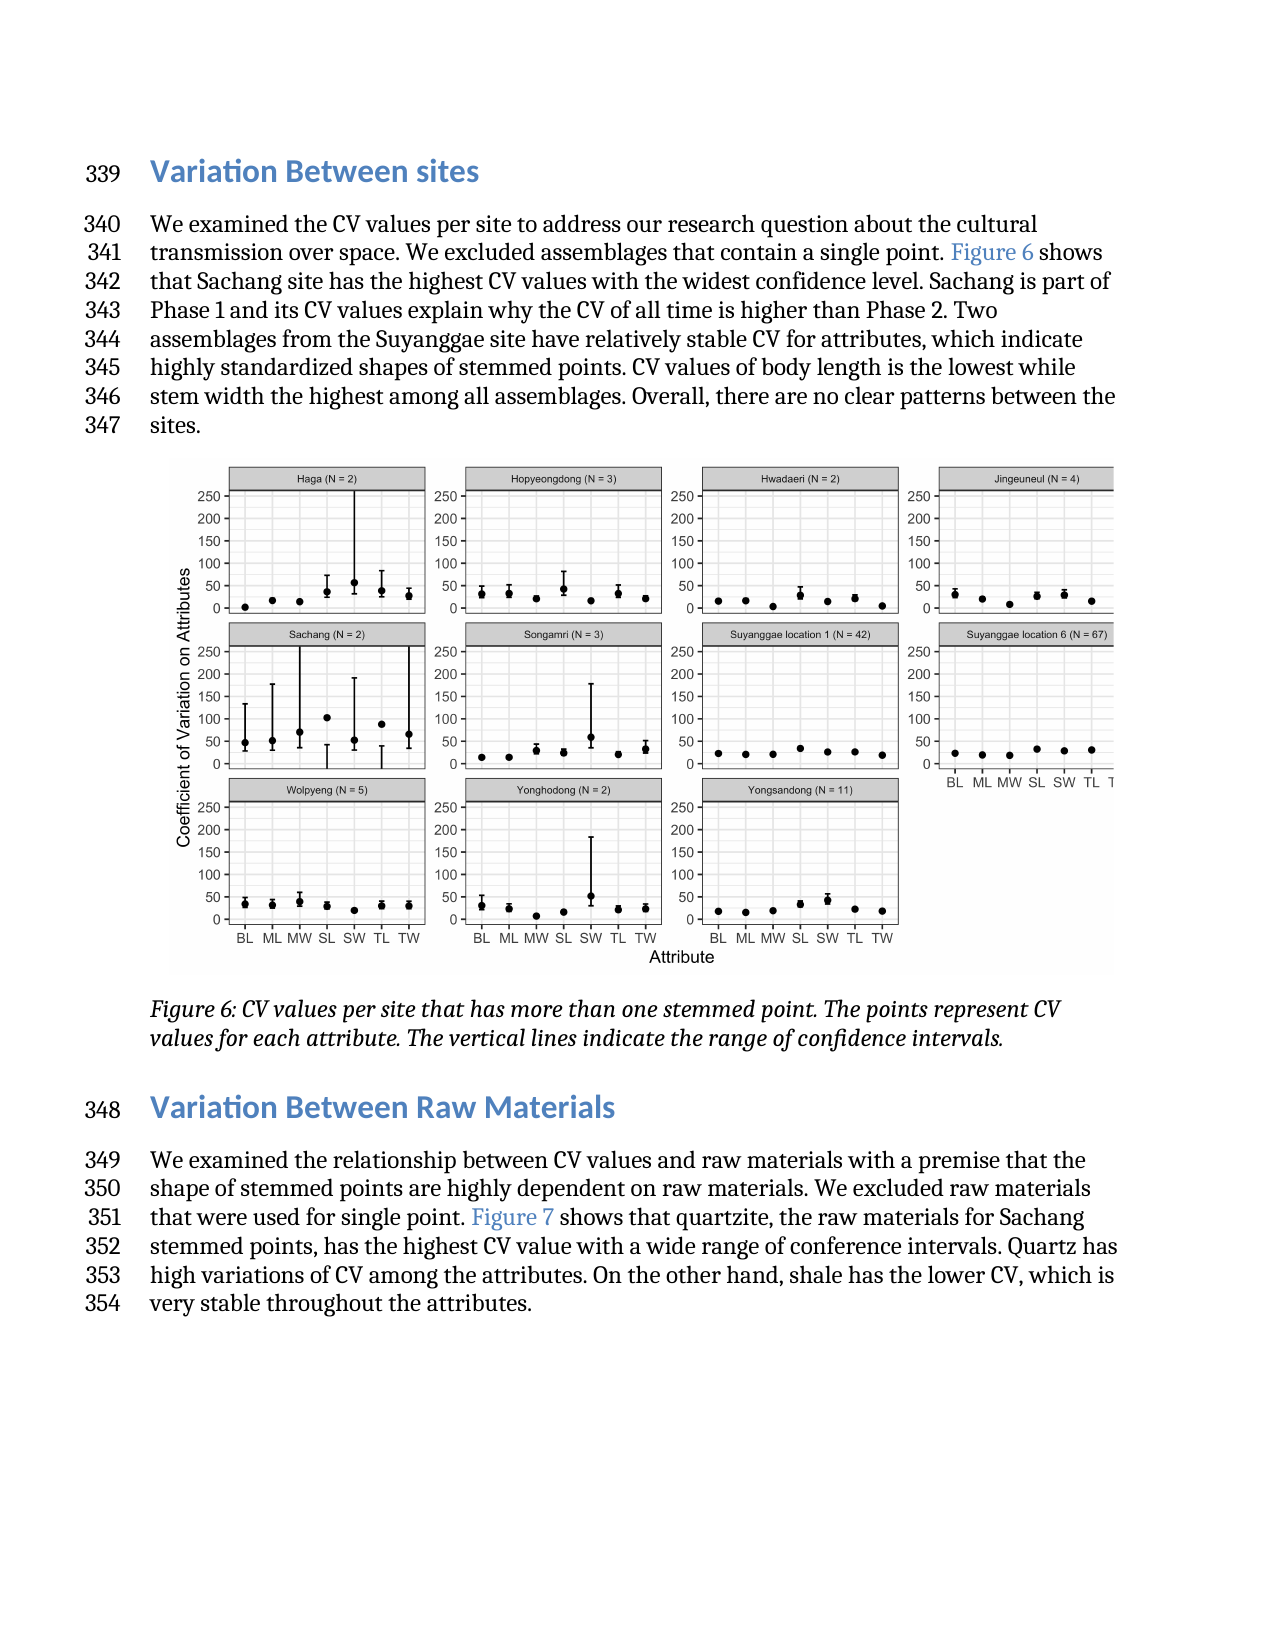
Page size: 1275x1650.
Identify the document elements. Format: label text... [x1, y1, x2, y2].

subtitle Variation Between Raw Materials [150, 1086, 1125, 1127]
text We examined the relationship between CV values and raw materials with a premise that the shape of stemmed points are highly dependent on raw materials. We excluded raw materials that were used for single point. Figure 7 shows that quartzite, the raw materials for Sachang stemmed points, has the highest CV value with a wide range of conference intervals. Quartz has high variations of CV among the attributes. On the other hand, shale has the lower CV, which is very stable throughout the attributes. [150, 1146, 1125, 1318]
table_header Figure 6: CV values per site that has more than one stemmed point. The points represent CV values for each attribute. The vertical lines indicate the range of confidence intervals. [139, 458, 1114, 1065]
picture [168, 458, 1114, 975]
subtitle Variation Between sites [150, 150, 1125, 191]
text We examined the CV values per site to address our research question about the cultural transmission over space. We excluded assemblages that contain a single point. Figure 6 shows that Sachang site has the highest CV values with the widest confidence level. Sachang is part of Phase 1 and its CV values explain why the CV of all time is higher than Phase 2. Two assemblages from the Suyanggae site have relatively stable CV for attributes, which indicate highly standardized shapes of stemmed points. CV values of body length is the lowest while stem width the highest among all assemblages. Overall, there are no clear patterns between the sites. [150, 209, 1125, 439]
